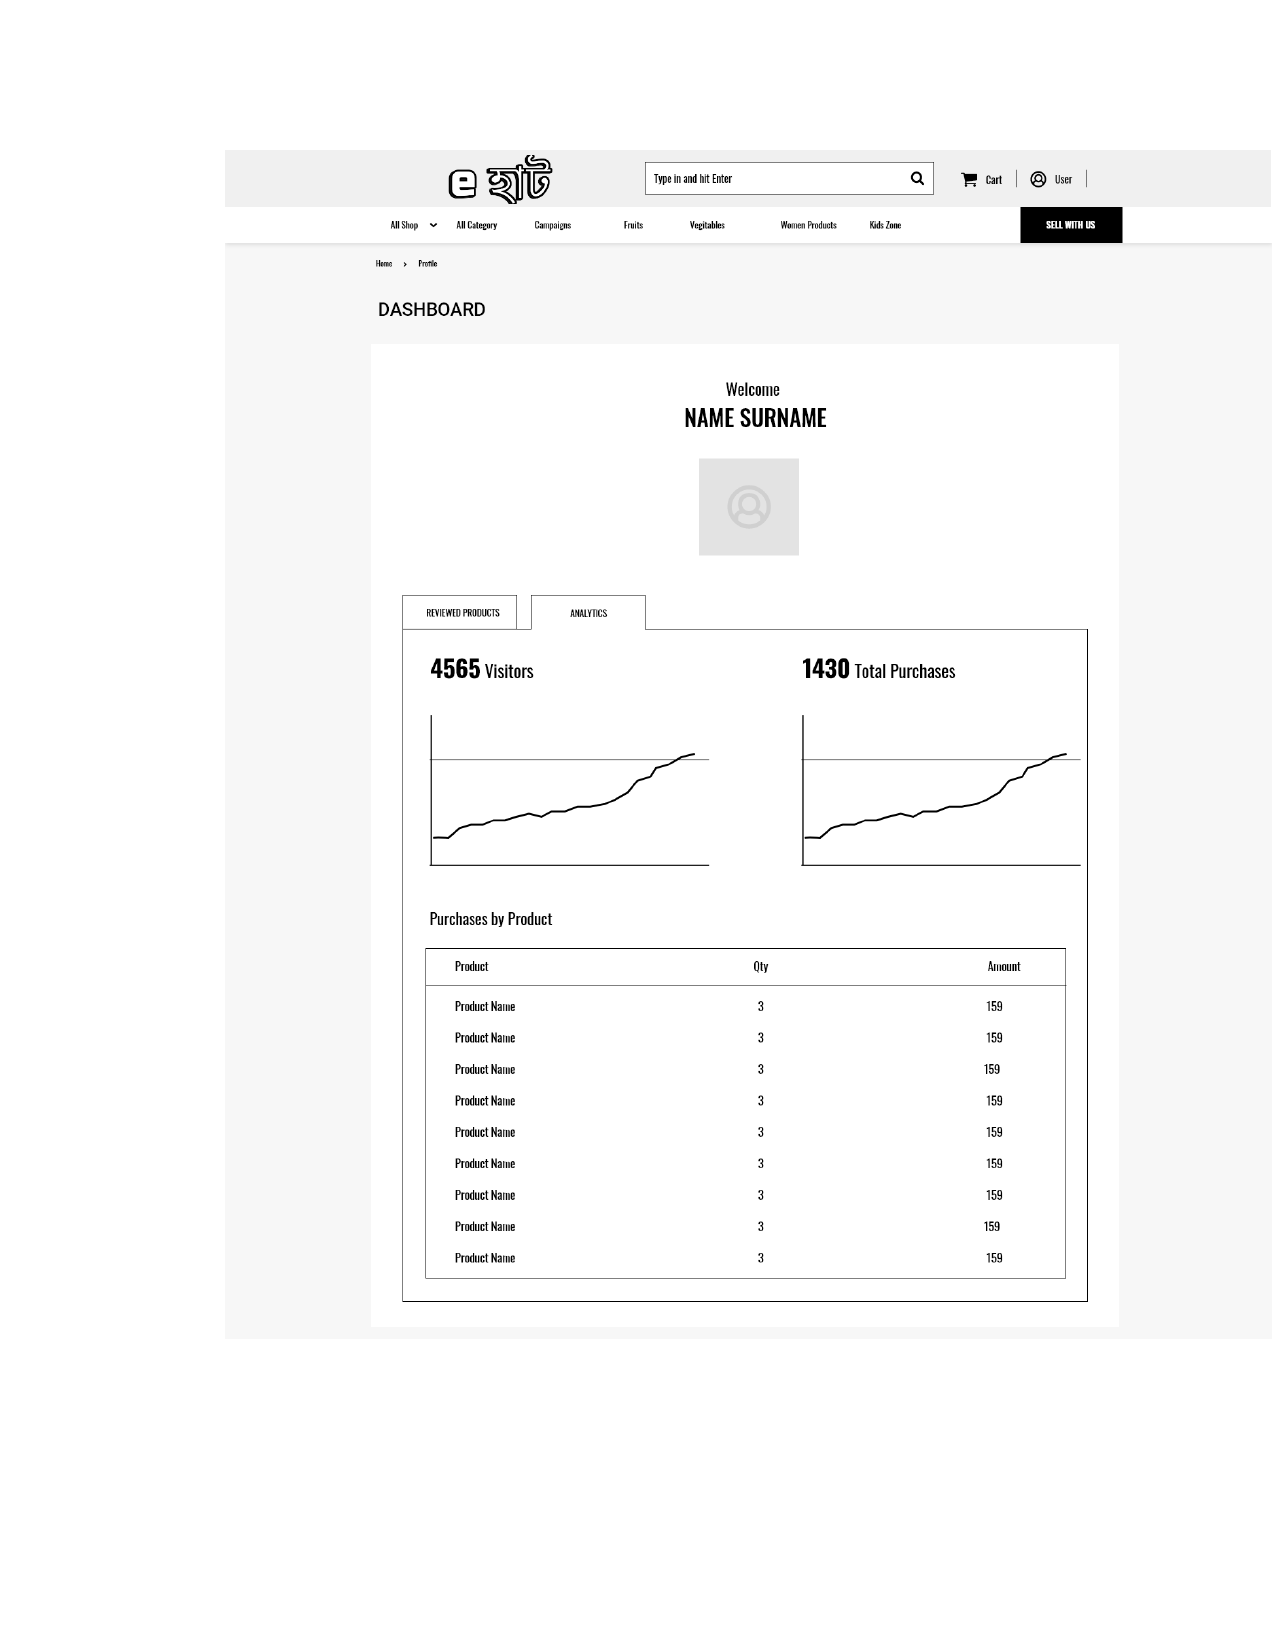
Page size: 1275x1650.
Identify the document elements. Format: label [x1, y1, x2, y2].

picture [225, 150, 1272, 1339]
